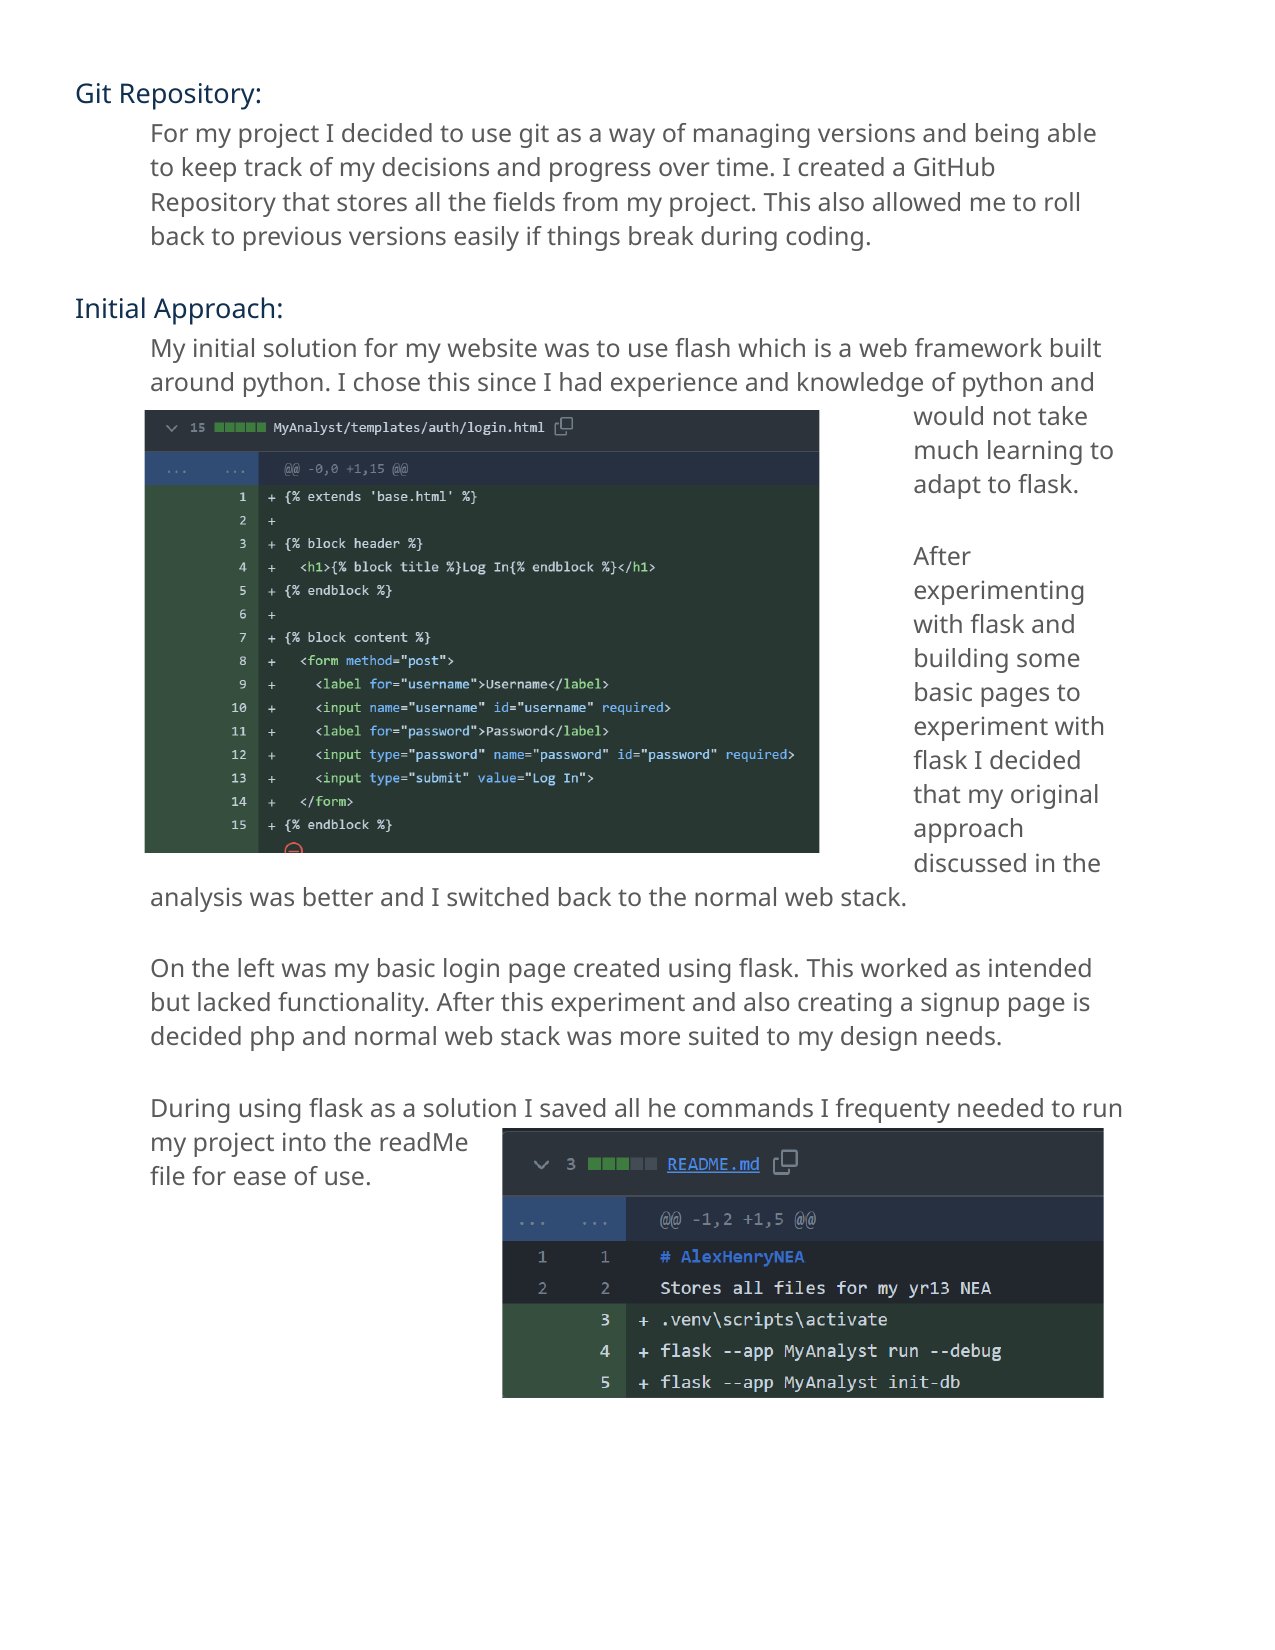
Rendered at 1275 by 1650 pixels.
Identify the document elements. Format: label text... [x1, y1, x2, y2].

picture [502, 1128, 1104, 1398]
text On the left was my basic login page created using flask. This worked as intended but lacked functionality. After this experiment and also creating a signup page is decided php and normal web stack was more suited to my design needs. [150, 951, 1125, 1053]
text For my project I decided to use git as a way of managing versions and being able to keep track of my decisions and progress over time. I created a GitHub Repository that stores all the fields from my project. This also allowed me to roll back to previous versions easily if things break during coding. [150, 116, 1125, 252]
text My initial solution for my website was to use flash which is a web framework built around python. I chose this since I had experience and knowledge of python and would not take much learning to adapt to flask. [150, 331, 1125, 501]
subtitle Initial Approach: [75, 290, 1125, 327]
picture [144, 410, 820, 853]
subtitle Git Repository: [75, 75, 1125, 112]
text During using flask as a solution I saved all he commands I frequenty needed to run my project into the readMe file for ease of use. [150, 1091, 1125, 1193]
text After experimenting with flask and building some basic pages to experiment with flask I decided that my original approach discussed in the analysis was better and I switched back to the normal web stack. [150, 539, 1125, 913]
